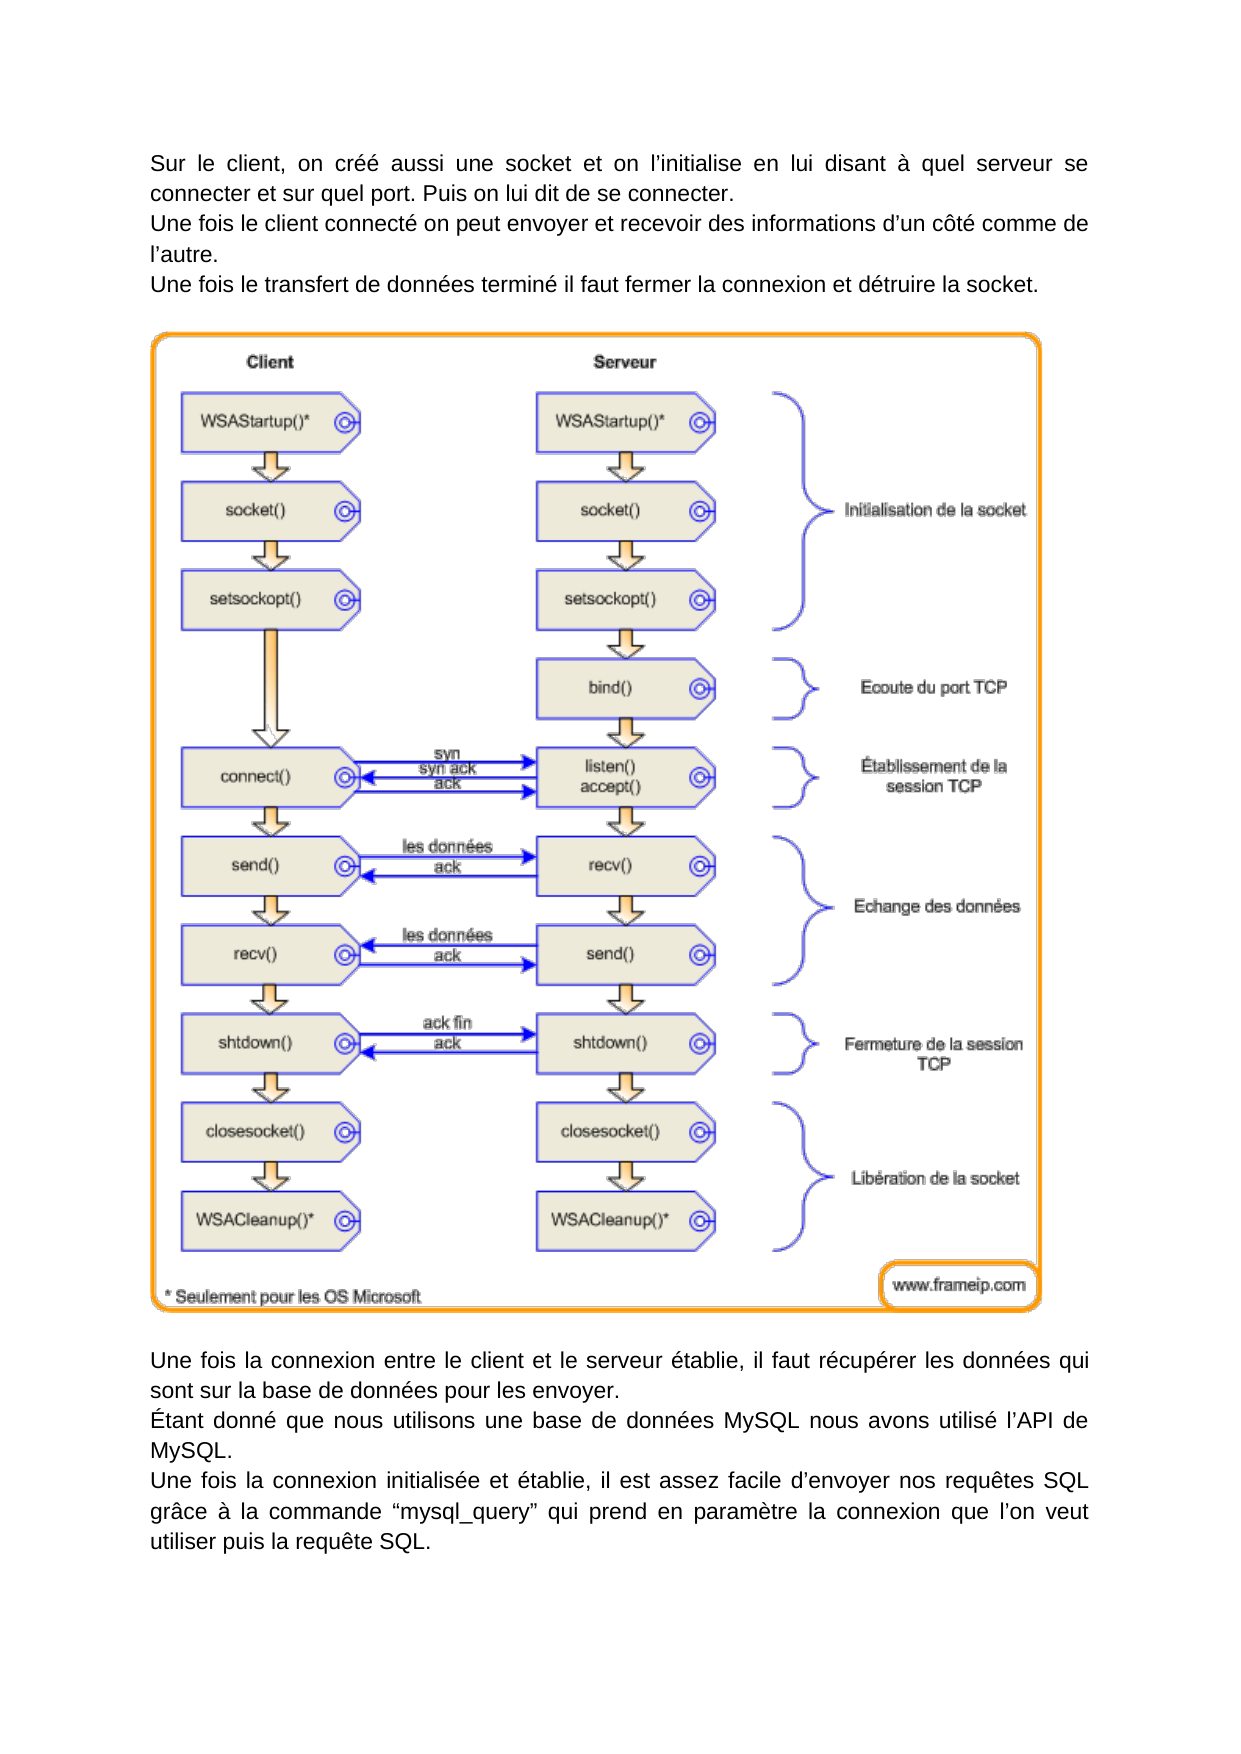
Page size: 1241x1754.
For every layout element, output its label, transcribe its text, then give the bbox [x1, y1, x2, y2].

text Une fois la connexion entre le client et le serveur établie, il faut récupérer les données qui sont sur la base de données pour les envoyer. [150, 1347, 1090, 1403]
picture [150, 331, 1043, 1313]
text Sur le client, on créé aussi une socket et on l’initialise en lui disant à quel serveur se connecter et sur quel port. Puis on lui dit de se connecter. [150, 150, 1090, 207]
text Une fois la connexion initialisée et établie, il est assez facile d’envoyer nos requêtes SQL grâce à la commande “mysql_query” qui prend en paramètre la connexion que l’on veut utiliser puis la requête SQL. [150, 1467, 1090, 1554]
text Une fois le transfert de données terminé il faut fermer la connexion et détruire la socket. [150, 271, 1090, 297]
text Étant donné que nous utilisons une base de données MySQL nous avons utilisé l’API de MySQL. [150, 1407, 1090, 1463]
text Une fois le client connecté on peut envoyer et recevoir des informations d’un côté comme de l’autre. [150, 210, 1090, 267]
